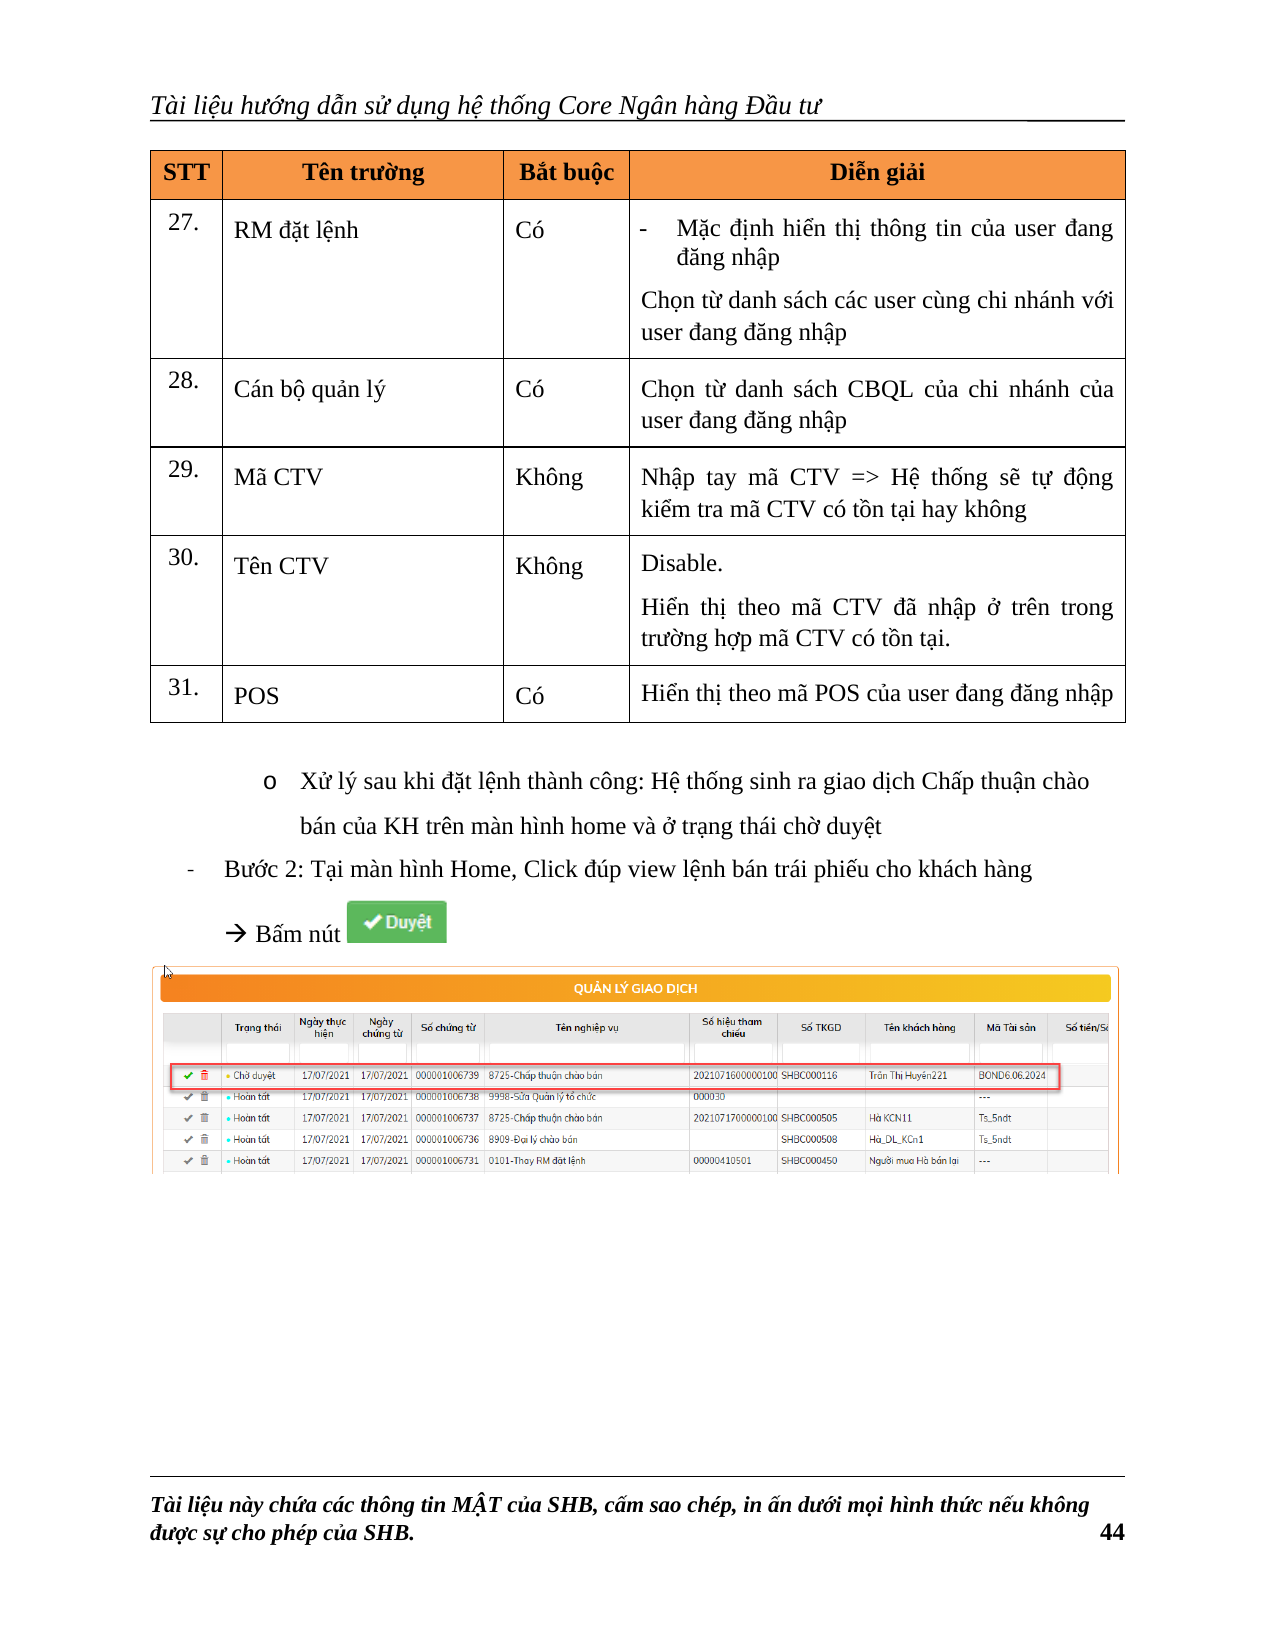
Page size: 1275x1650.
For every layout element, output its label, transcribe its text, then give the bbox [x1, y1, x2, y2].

table_cell Có [504, 666, 629, 722]
picture [346, 898, 447, 943]
table_cell Không [504, 448, 629, 535]
table_cell Mặc định hiển thị thông tin của user đang đăng nhập Chọn từ danh sách các user cùng chi nhánh với user đang đăng nhập [630, 200, 1125, 358]
table_cell Mã CTV [223, 448, 503, 535]
table_cell Không [504, 536, 629, 665]
table_cell Hiển thị theo mã POS của user đang đăng nhập [630, 666, 1125, 722]
list Bước 2: Tại màn hình Home, Click đúp view lệnh bán trái phiếu cho khách hàng Bấm nút [186, 854, 1125, 948]
list Xử lý sau khi đặt lệnh thành công: Hệ thống sinh ra giao dịch Chấp thuận chào bán của KH trên màn hình home và ở trạng thái chờ duyệt [262, 766, 1125, 840]
picture [150, 962, 1125, 1174]
table_header Tên trường [223, 151, 503, 199]
table_cell Cán bộ quản lý [223, 359, 503, 446]
table_cell [151, 200, 222, 358]
table_cell Chọn từ danh sách CBQL của chi nhánh của user đang đăng nhập [630, 359, 1125, 446]
table_cell POS [223, 666, 503, 722]
table_cell [151, 536, 222, 665]
table_cell [151, 359, 222, 446]
table_cell Disable. Hiển thị theo mã CTV đã nhập ở trên trong trường hợp mã CTV có tồn tại. [630, 536, 1125, 665]
table_cell RM đặt lệnh [223, 200, 503, 358]
table_header Bắt buộc [504, 151, 629, 199]
table_cell Tên CTV [223, 536, 503, 665]
table_cell [151, 448, 222, 535]
table_cell Có [504, 359, 629, 446]
table_cell Nhập tay mã CTV => Hệ thống sẽ tự động kiểm tra mã CTV có tồn tại hay không [630, 448, 1125, 535]
table_cell Có [504, 200, 629, 358]
table_header Diễn giải [630, 151, 1125, 199]
table_header STT [151, 151, 222, 199]
table_cell [151, 666, 222, 722]
